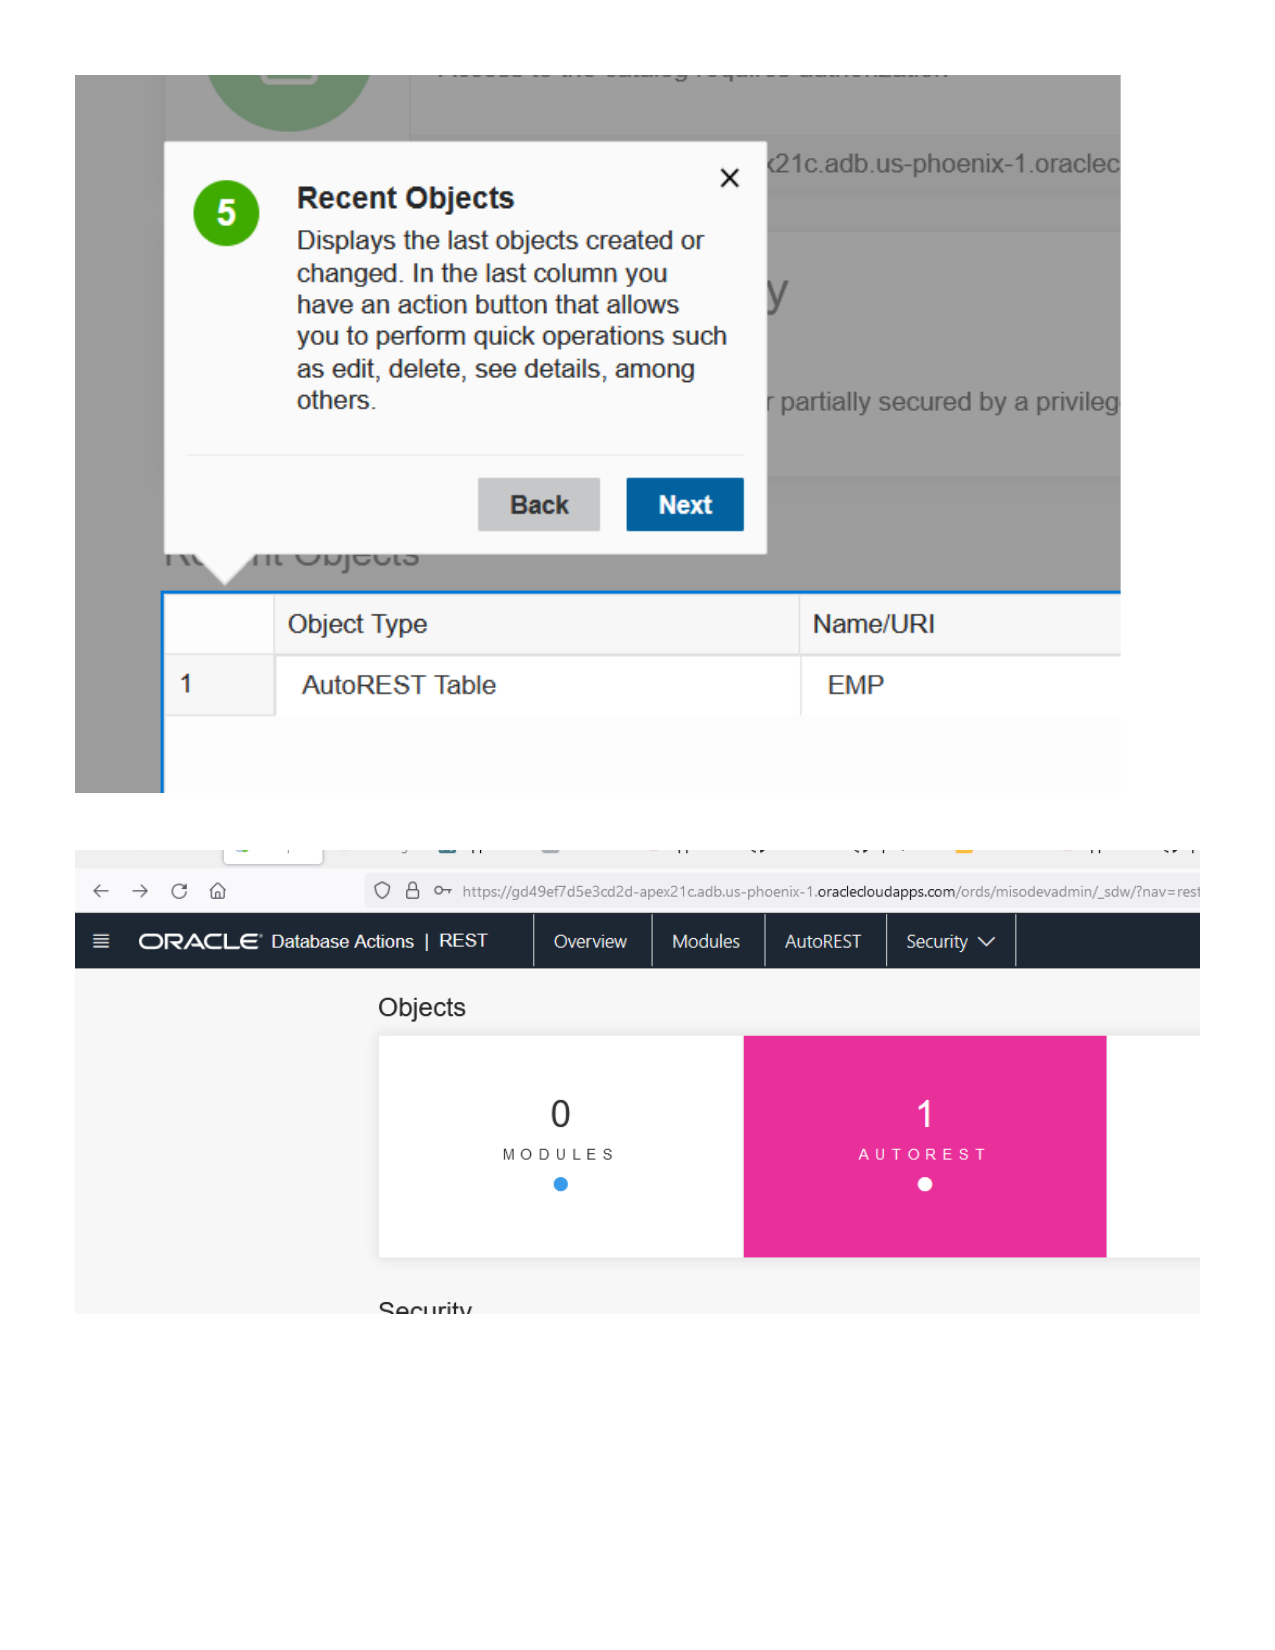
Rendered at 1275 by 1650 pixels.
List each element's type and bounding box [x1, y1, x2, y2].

picture [75, 75, 1121, 793]
picture [75, 850, 1200, 1314]
